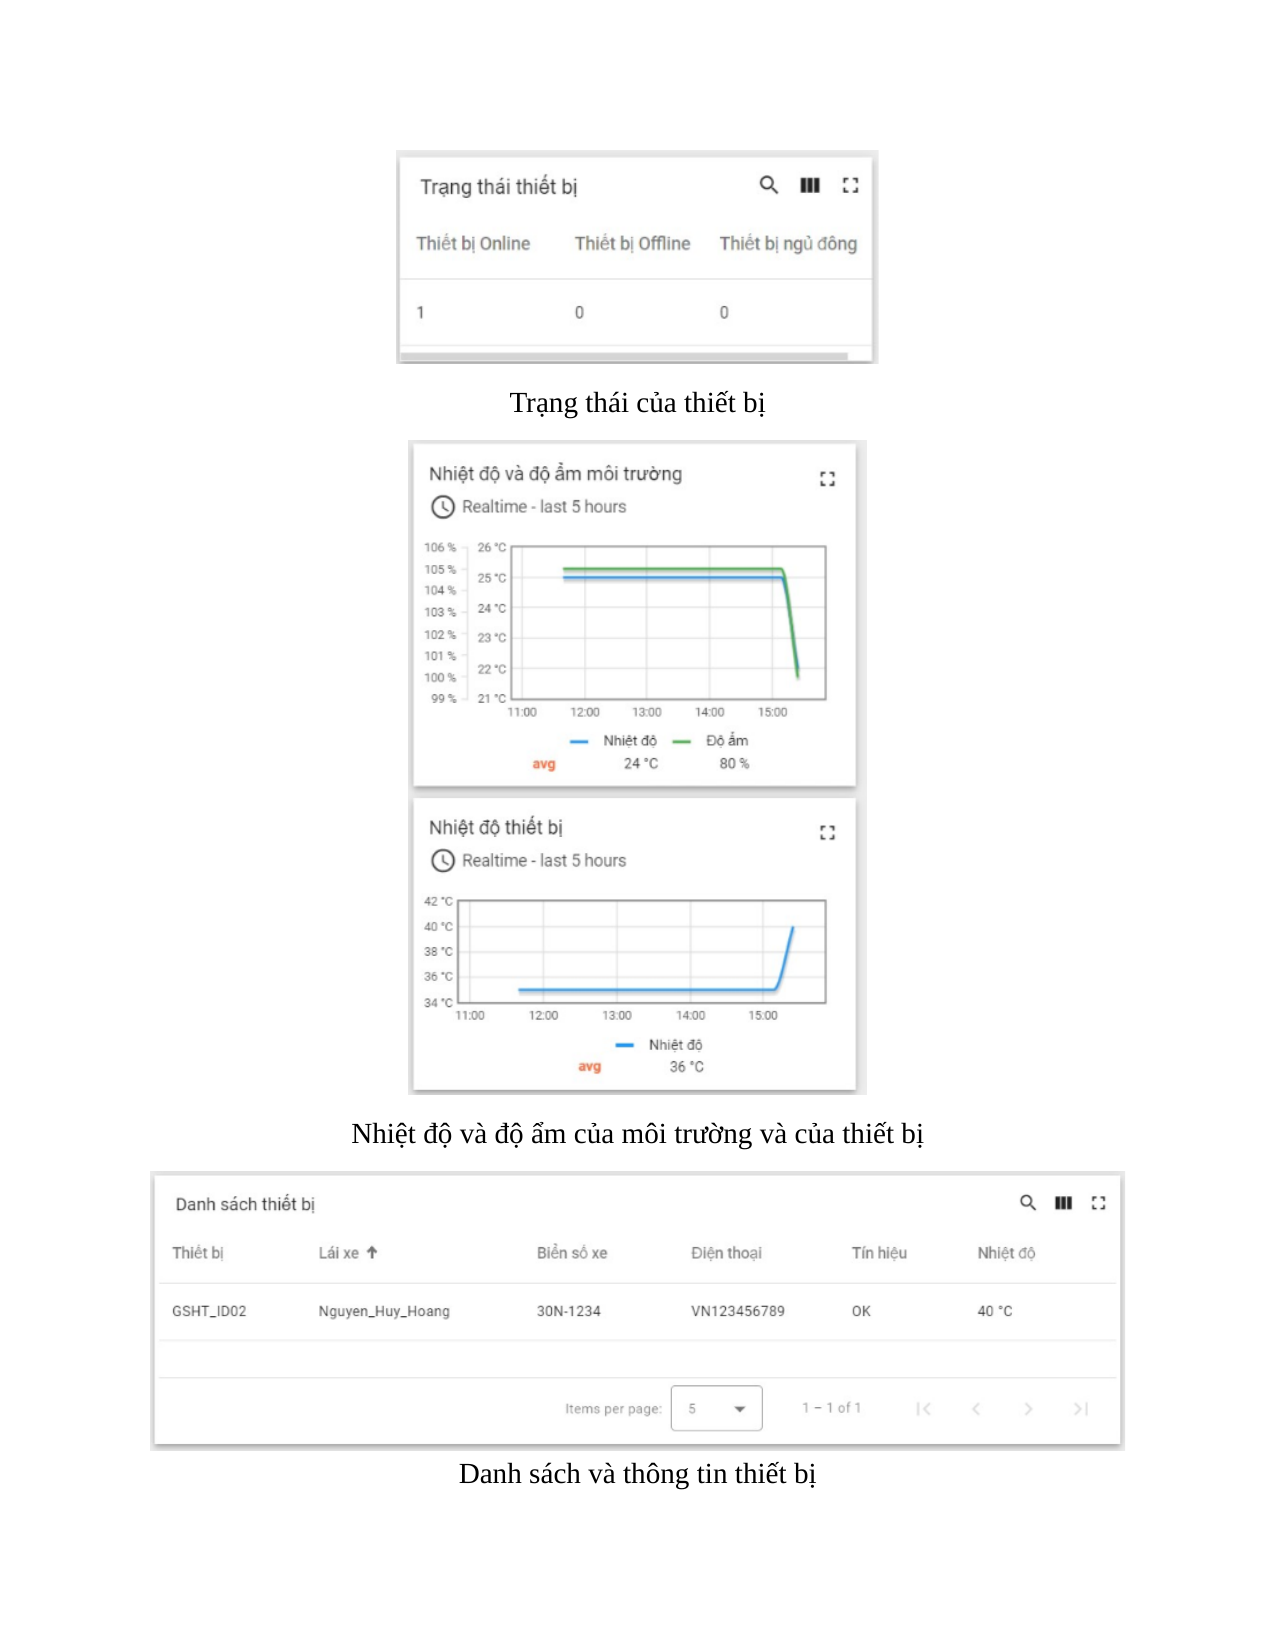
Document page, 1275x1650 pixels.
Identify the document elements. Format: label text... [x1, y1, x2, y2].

picture [396, 150, 879, 364]
picture [408, 440, 867, 1095]
text Danh sách và thông tin thiết bị [150, 1451, 1125, 1489]
text Trạng thái của thiết bị [150, 385, 1125, 419]
text Nhiệt độ và độ ẩm của môi trường và của thiết bị [150, 1116, 1125, 1149]
picture [150, 1171, 1125, 1451]
